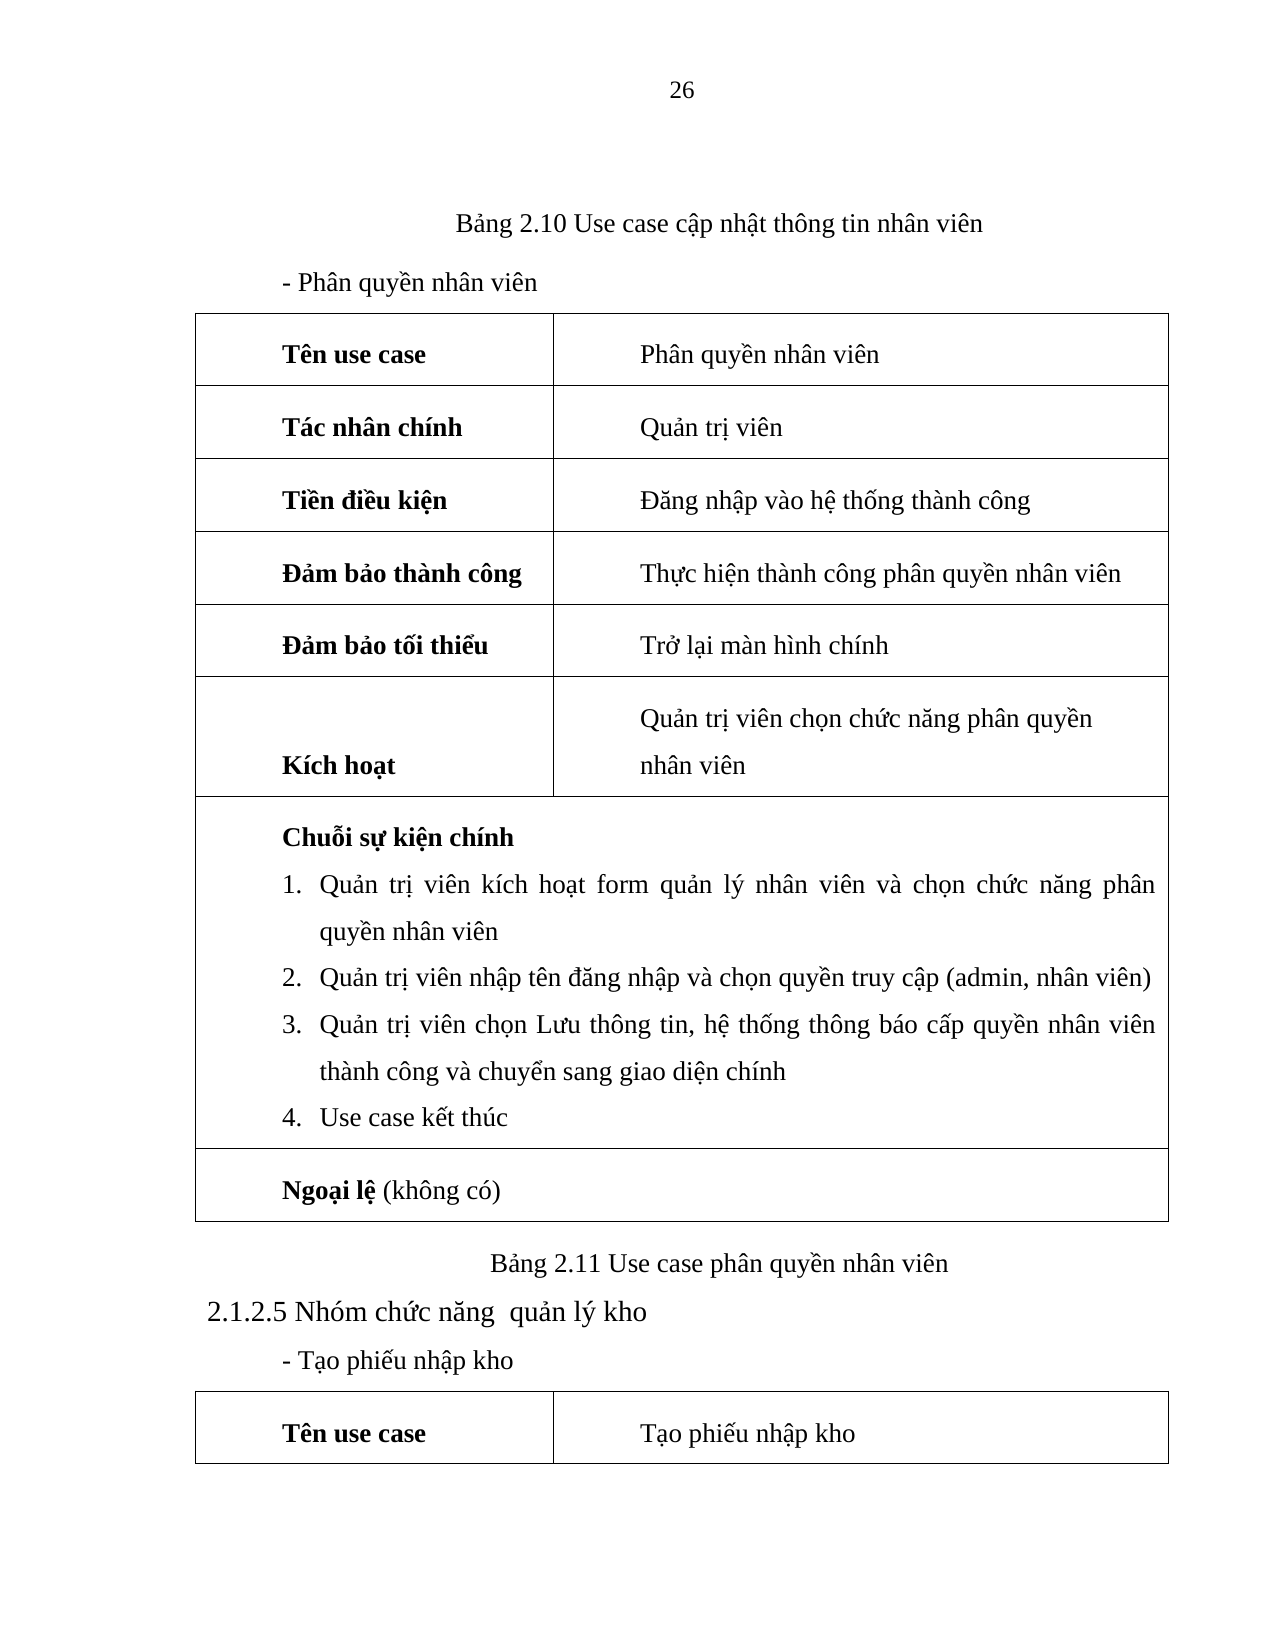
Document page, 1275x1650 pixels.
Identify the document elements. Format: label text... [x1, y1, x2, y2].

text Bảng 2.10 Use case cập nhật thông tin nhân viên [207, 207, 1157, 238]
table_cell Đảm bảo tối thiểu [196, 605, 553, 676]
table_header Tạo phiếu nhập kho [554, 1392, 1168, 1463]
table_header Phân quyền nhân viên [554, 314, 1168, 385]
table_cell Đảm bảo thành công [196, 532, 553, 603]
table_cell Trở lại màn hình chính [554, 605, 1168, 676]
text 2.1.2.5 Nhóm chức năng quản lý kho [207, 1294, 1157, 1327]
table_cell Chuỗi sự kiện chính Quản trị viên kích hoạt form quản lý nhân viên và chọn chức năng phân quyền nhân viên Quản trị viên nhập tên đăng nhập và chọn quyền truy cập (admin, nhân viên) Quản trị viên chọn Lưu thông tin, hệ thống thông báo cấp quyền nhân viên thành công và chuyển sang giao diện chính Use case kết thúc [196, 797, 1168, 1148]
table_cell Thực hiện thành công phân quyền nhân viên [554, 532, 1168, 603]
text - Tạo phiếu nhập kho [207, 1344, 1157, 1375]
table_cell Ngoại lệ (không có) [196, 1149, 1168, 1221]
text Bảng 2.11 Use case phân quyền nhân viên [207, 1247, 1157, 1278]
table_cell Quản trị viên [554, 386, 1168, 458]
table_header Tên use case [196, 1392, 553, 1463]
table_cell Quản trị viên chọn chức năng phân quyền nhân viên [554, 677, 1168, 796]
table_cell Tác nhân chính [196, 386, 553, 458]
table_cell Đăng nhập vào hệ thống thành công [554, 459, 1168, 531]
table_cell Tiền điều kiện [196, 459, 553, 531]
text - Phân quyền nhân viên [207, 266, 1157, 297]
table_cell Kích hoạt [196, 677, 553, 796]
table_header Tên use case [196, 314, 553, 385]
